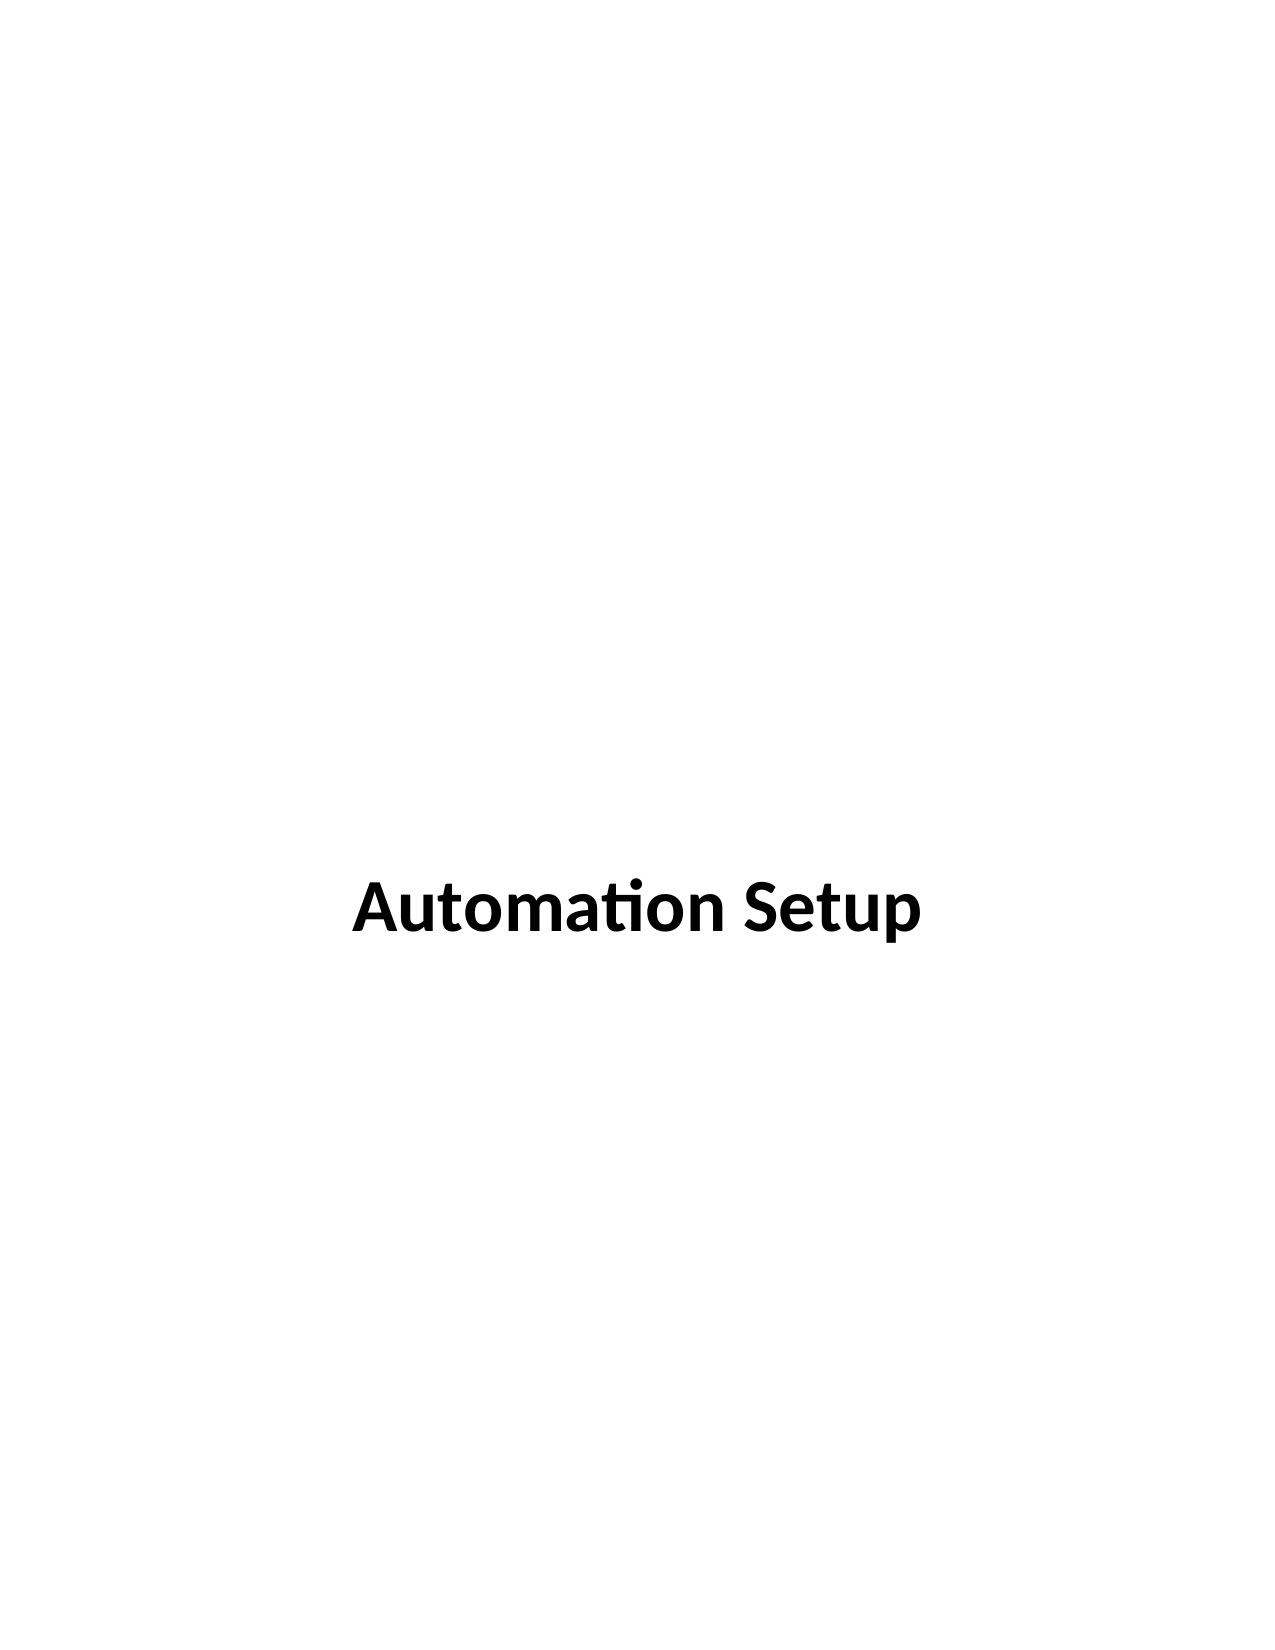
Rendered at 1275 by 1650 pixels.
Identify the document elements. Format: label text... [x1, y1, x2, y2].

text Automation Setup [150, 859, 1125, 951]
